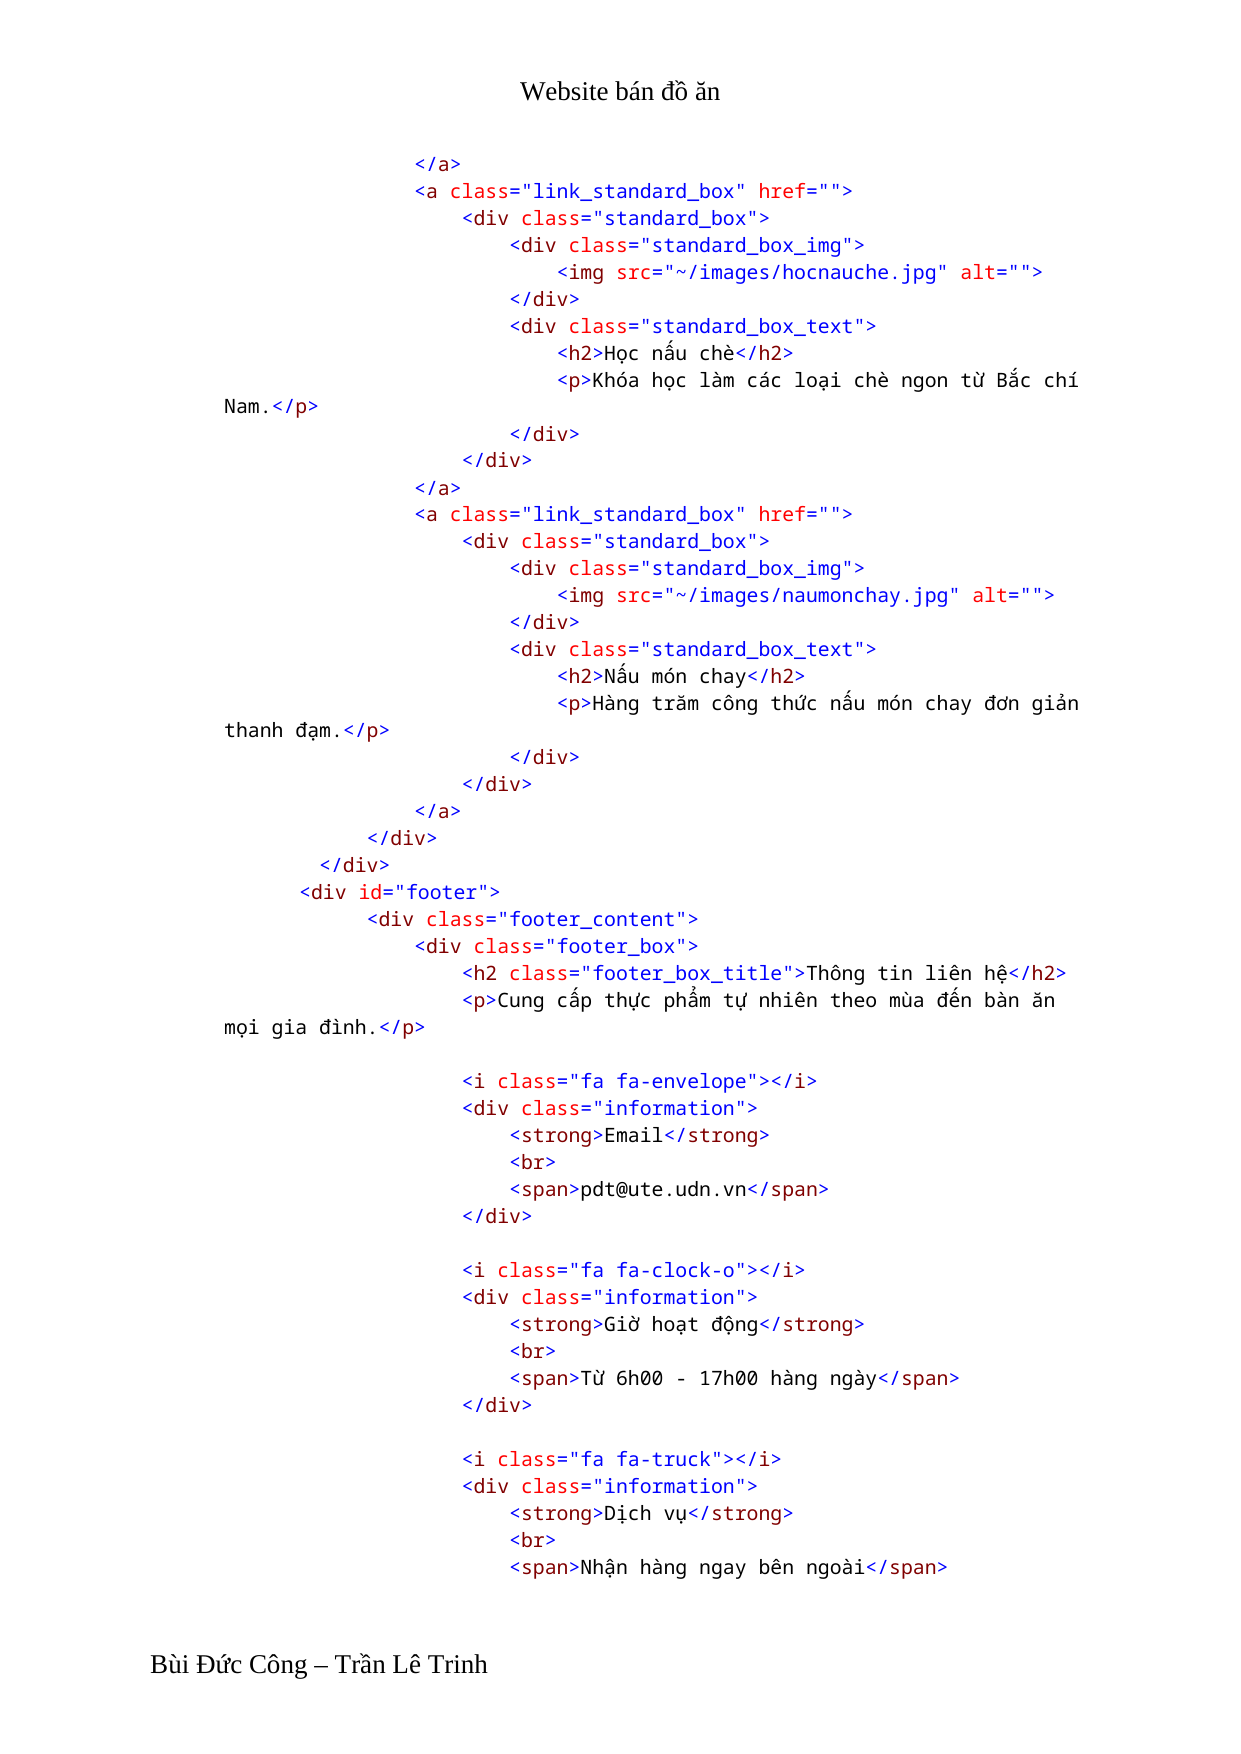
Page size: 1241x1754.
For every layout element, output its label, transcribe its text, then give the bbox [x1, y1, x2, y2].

text <strong>Dịch vụ</strong> [224, 1499, 1090, 1526]
text </div> [224, 1391, 1090, 1418]
text <p>Khóa học làm các loại chè ngon từ Bắc chí Nam.</p> [224, 366, 1090, 420]
text <h2>Nấu món chay</h2> [224, 663, 1090, 689]
text <p>Hàng trăm công thức nấu món chay đơn giản thanh đạm.</p> [224, 689, 1090, 743]
text <div class="standard_box_img"> [224, 555, 1090, 582]
text <a class="link_standard_box" href=""> [224, 501, 1090, 528]
text <h2>Học nấu chè</h2> [224, 339, 1090, 366]
text </div> [224, 447, 1090, 474]
text <div class="footer_box"> [224, 932, 1090, 959]
text <div class="standard_box_img"> [224, 231, 1090, 258]
text <div id="footer"> [224, 878, 1090, 905]
text <div class="standard_box_text"> [224, 312, 1090, 339]
text <h2 class="footer_box_title">Thông tin liên hệ</h2> [224, 959, 1090, 986]
text </div> [224, 285, 1090, 312]
text <div class="standard_box"> [224, 528, 1090, 555]
text </div> [224, 743, 1090, 771]
text <i class="fa fa-envelope"></i> [224, 1067, 1090, 1094]
text <strong>Giờ hoạt động</strong> [224, 1310, 1090, 1337]
text <i class="fa fa-clock-o"></i> [224, 1256, 1090, 1283]
text <div class="information"> [224, 1094, 1090, 1121]
text <span>Từ 6h00 - 17h00 hàng ngày</span> [224, 1364, 1090, 1391]
text <div class="standard_box"> [224, 204, 1090, 231]
text </div> [224, 1202, 1090, 1229]
text <div class="standard_box_text"> [224, 636, 1090, 663]
text <span>pdt@ute.udn.vn</span> [224, 1175, 1090, 1202]
text <div class="information"> [224, 1283, 1090, 1310]
text <img src="~/images/hocnauche.jpg" alt=""> [224, 258, 1090, 285]
text </div> [224, 824, 1090, 851]
text </div> [224, 420, 1090, 447]
text </a> [224, 150, 1090, 177]
text <div class="information"> [224, 1472, 1090, 1499]
text <p>Cung cấp thực phẩm tự nhiên theo mùa đến bàn ăn mọi gia đình.</p> [224, 986, 1090, 1040]
text <a class="link_standard_box" href=""> [224, 177, 1090, 204]
text <div class="footer_content"> [224, 905, 1090, 932]
text </div> [224, 609, 1090, 636]
text <br> [224, 1337, 1090, 1364]
text </a> [224, 797, 1090, 824]
text </div> [224, 771, 1090, 797]
text </div> [224, 851, 1090, 878]
text <br> [224, 1526, 1090, 1553]
text <span>Nhận hàng ngay bên ngoài</span> [224, 1553, 1090, 1580]
text <img src="~/images/naumonchay.jpg" alt=""> [224, 582, 1090, 609]
text </a> [224, 474, 1090, 501]
text <strong>Email</strong> [224, 1121, 1090, 1148]
text <i class="fa fa-truck"></i> [224, 1445, 1090, 1472]
text <br> [224, 1148, 1090, 1175]
